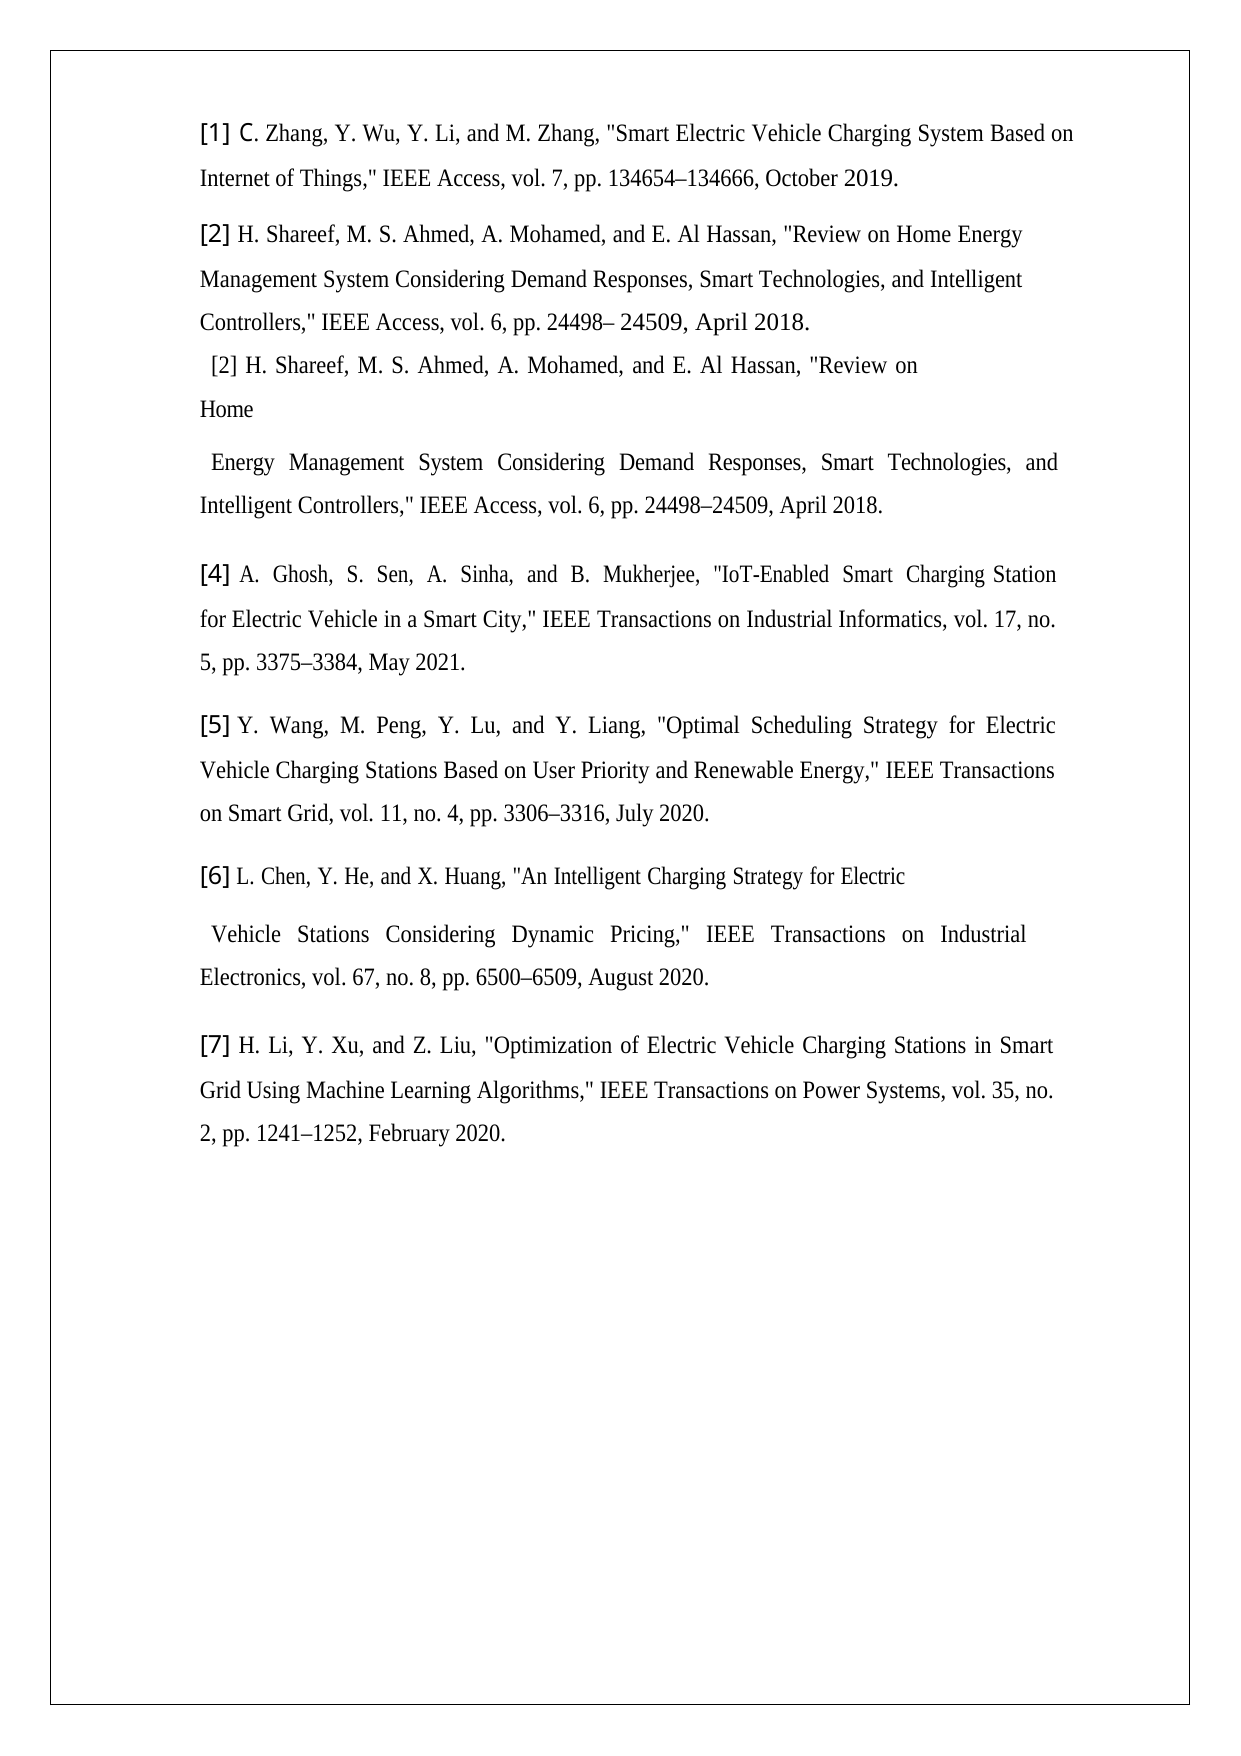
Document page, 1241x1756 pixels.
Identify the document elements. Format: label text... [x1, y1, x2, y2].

text Vehicle Stations Considering Dynamic Pricing," IEEE Transactions on Industrial Electronics, vol. 67, no. 8, pp. 6500–6509, August 2020. [199, 919, 1027, 991]
text [2] H. Shareef, M. S. Ahmed, A. Mohamed, and E. Al Hassan, "Review on Home [199, 351, 918, 422]
list Y. Wang, M. Peng, Y. Lu, and Y. Liang, "Optimal Scheduling Strategy for Electric Vehicle Charging Stations Based on User Priority and Renewable Energy," IEEE Transactions on Smart Grid, vol. 11, no. 4, pp. 3306–3316, July 2020. [199, 706, 1056, 827]
list L. Chen, Y. He, and X. Huang, "An Intelligent Charging Strategy for Electric [199, 857, 918, 891]
list H. Shareef, M. S. Ahmed, A. Mohamed, and E. Al Hassan, "Review on Home Energy Management System Considering Demand Responses, Smart Technologies, and Intelligent Controllers," IEEE Access, vol. 6, pp. 24498– 24509, April 2018. [199, 215, 1023, 336]
text Energy Management System Considering Demand Responses, Smart Technologies, and Intelligent Controllers," IEEE Access, vol. 6, pp. 24498–24509, April 2018. [199, 447, 1058, 519]
list H. Li, Y. Xu, and Z. Liu, "Optimization of Electric Vehicle Charging Stations in Smart Grid Using Machine Learning Algorithms," IEEE Transactions on Power Systems, vol. 35, no. 2, pp. 1241–1252, February 2020. [199, 1027, 1055, 1147]
list C. Zhang, Y. Wu, Y. Li, and M. Zhang, "Smart Electric Vehicle Charging System Based on Internet of Things," IEEE Access, vol. 7, pp. 134654–134666, October 2019. [199, 114, 1075, 192]
list A. Ghosh, S. Sen, A. Sinha, and B. Mukherjee, "IoT-Enabled Smart Charging Station for Electric Vehicle in a Smart City," IEEE Transactions on Industrial Informatics, vol. 17, no. 5, pp. 3375–3384, May 2021. [199, 556, 1056, 676]
